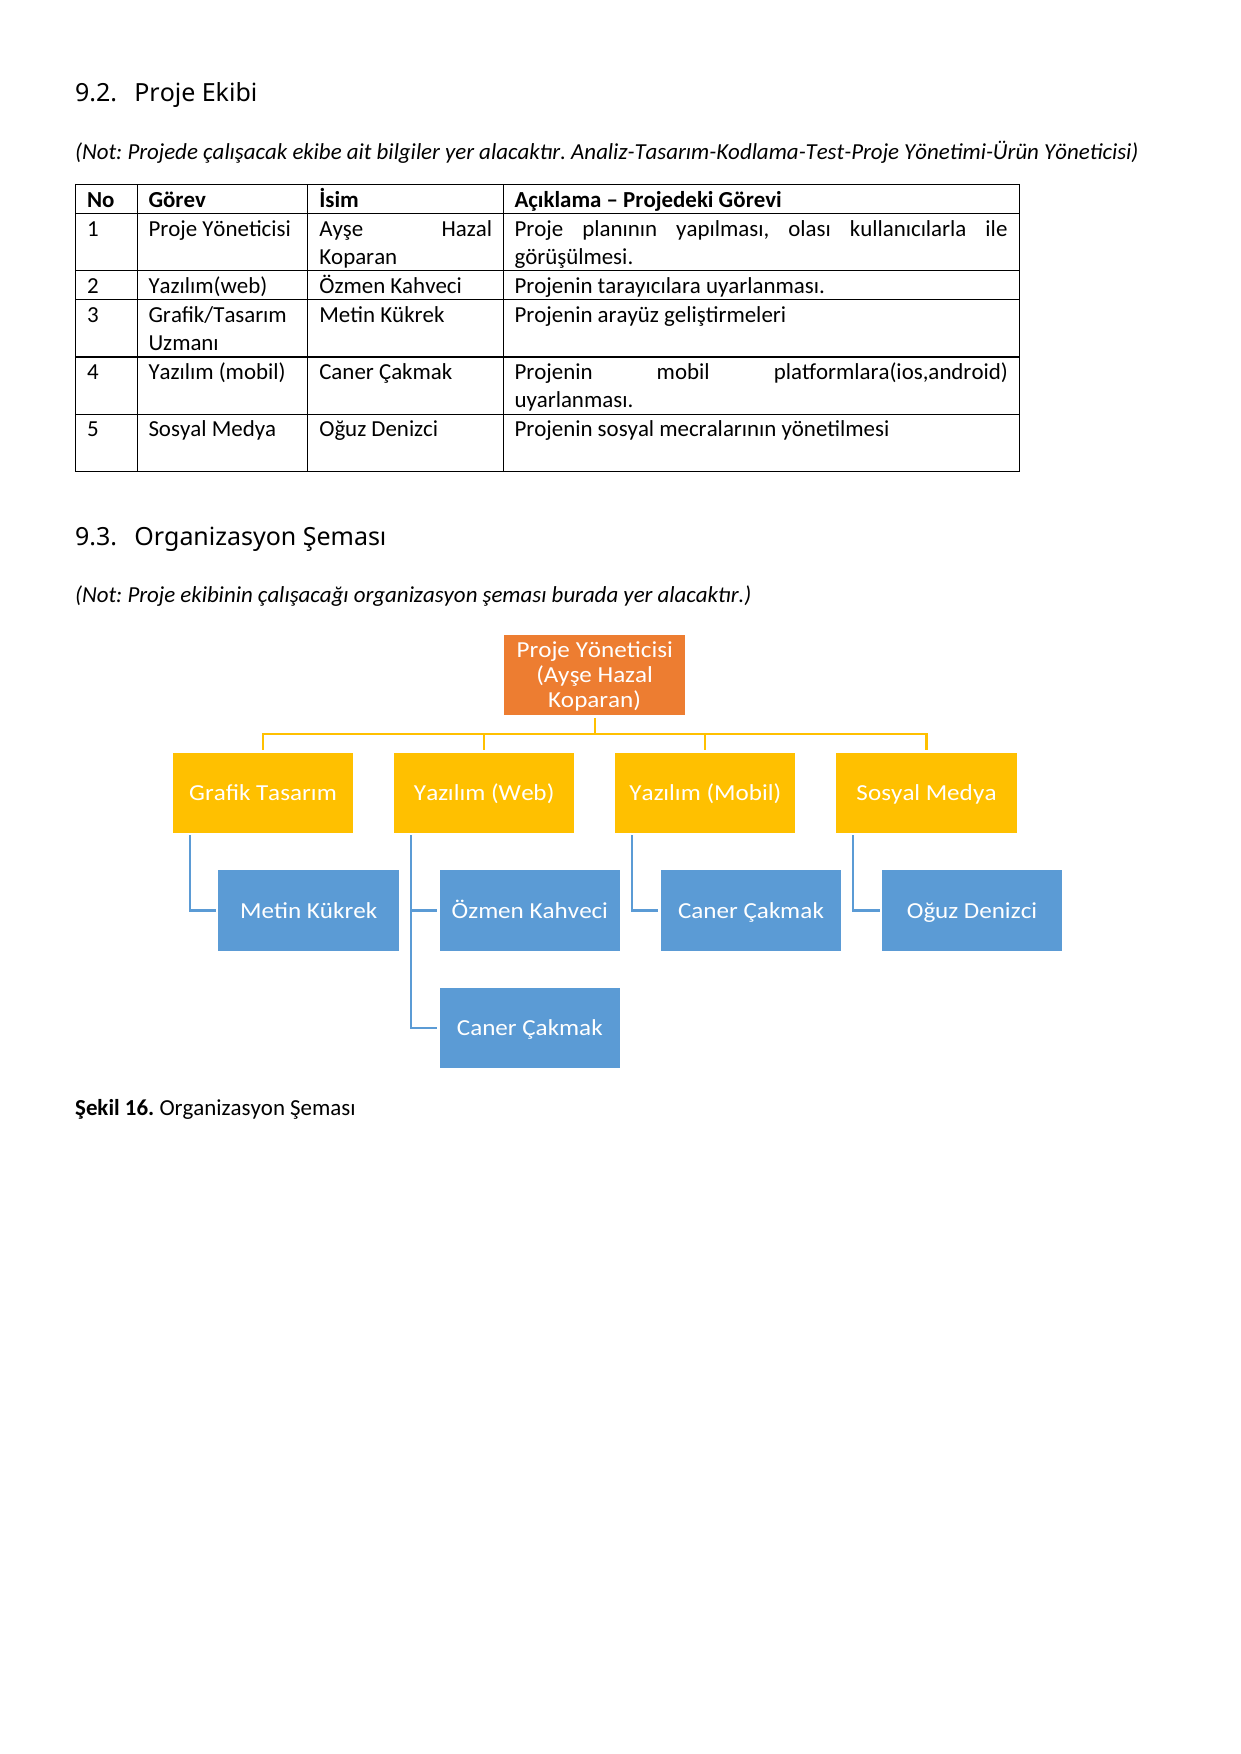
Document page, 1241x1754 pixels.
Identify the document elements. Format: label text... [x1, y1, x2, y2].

subtitle Organizasyon Şeması [75, 518, 1165, 553]
text (Not: Proje ekibinin çalışacağı organizasyon şeması burada yer alacaktır.) [75, 580, 1165, 608]
table_cell Yazılım(web) [138, 271, 307, 299]
table_header Açıklama – Projedeki Görevi [504, 185, 1019, 213]
table_cell Projenin arayüz geliştirmeleri [504, 300, 1019, 356]
table_header İsim [308, 185, 503, 213]
table_cell Sosyal Medya [138, 415, 307, 471]
table_cell Proje planının yapılması, olası kullanıcılarla ile görüşülmesi. [504, 214, 1019, 270]
table_cell 3 [76, 300, 137, 356]
table_cell Caner Çakmak [308, 358, 503, 413]
table_header Görev [138, 185, 307, 213]
text (Not: Projede çalışacak ekibe ait bilgiler yer alacaktır. Analiz-Tasarım-Kodlama-Test-Proje Yönetimi-Ürün Yöneticisi) [75, 137, 1165, 165]
table_cell 4 [76, 358, 137, 413]
table_cell Metin Kükrek [308, 300, 503, 356]
text Şekil 16. Organizasyon Şeması [75, 1093, 1165, 1121]
table_cell Yazılım (mobil) [138, 358, 307, 413]
table_cell 5 [76, 415, 137, 471]
table_cell 1 [76, 214, 137, 270]
table_cell Projenin sosyal mecralarının yönetilmesi [504, 415, 1019, 471]
table_cell Projenin tarayıcılara uyarlanması. [504, 271, 1019, 299]
table_cell Projenin mobil platformlara(ios,android) uyarlanması. [504, 358, 1019, 413]
table_cell 2 [76, 271, 137, 299]
table_cell Grafik/Tasarım Uzmanı [138, 300, 307, 356]
table_cell Ayşe Hazal Koparan [308, 214, 503, 270]
table_cell Oğuz Denizci [308, 415, 503, 471]
table_cell Proje Yöneticisi [138, 214, 307, 270]
subtitle Proje Ekibi [75, 75, 1165, 109]
table_cell Özmen Kahveci [308, 271, 503, 299]
table_header No [76, 185, 137, 213]
